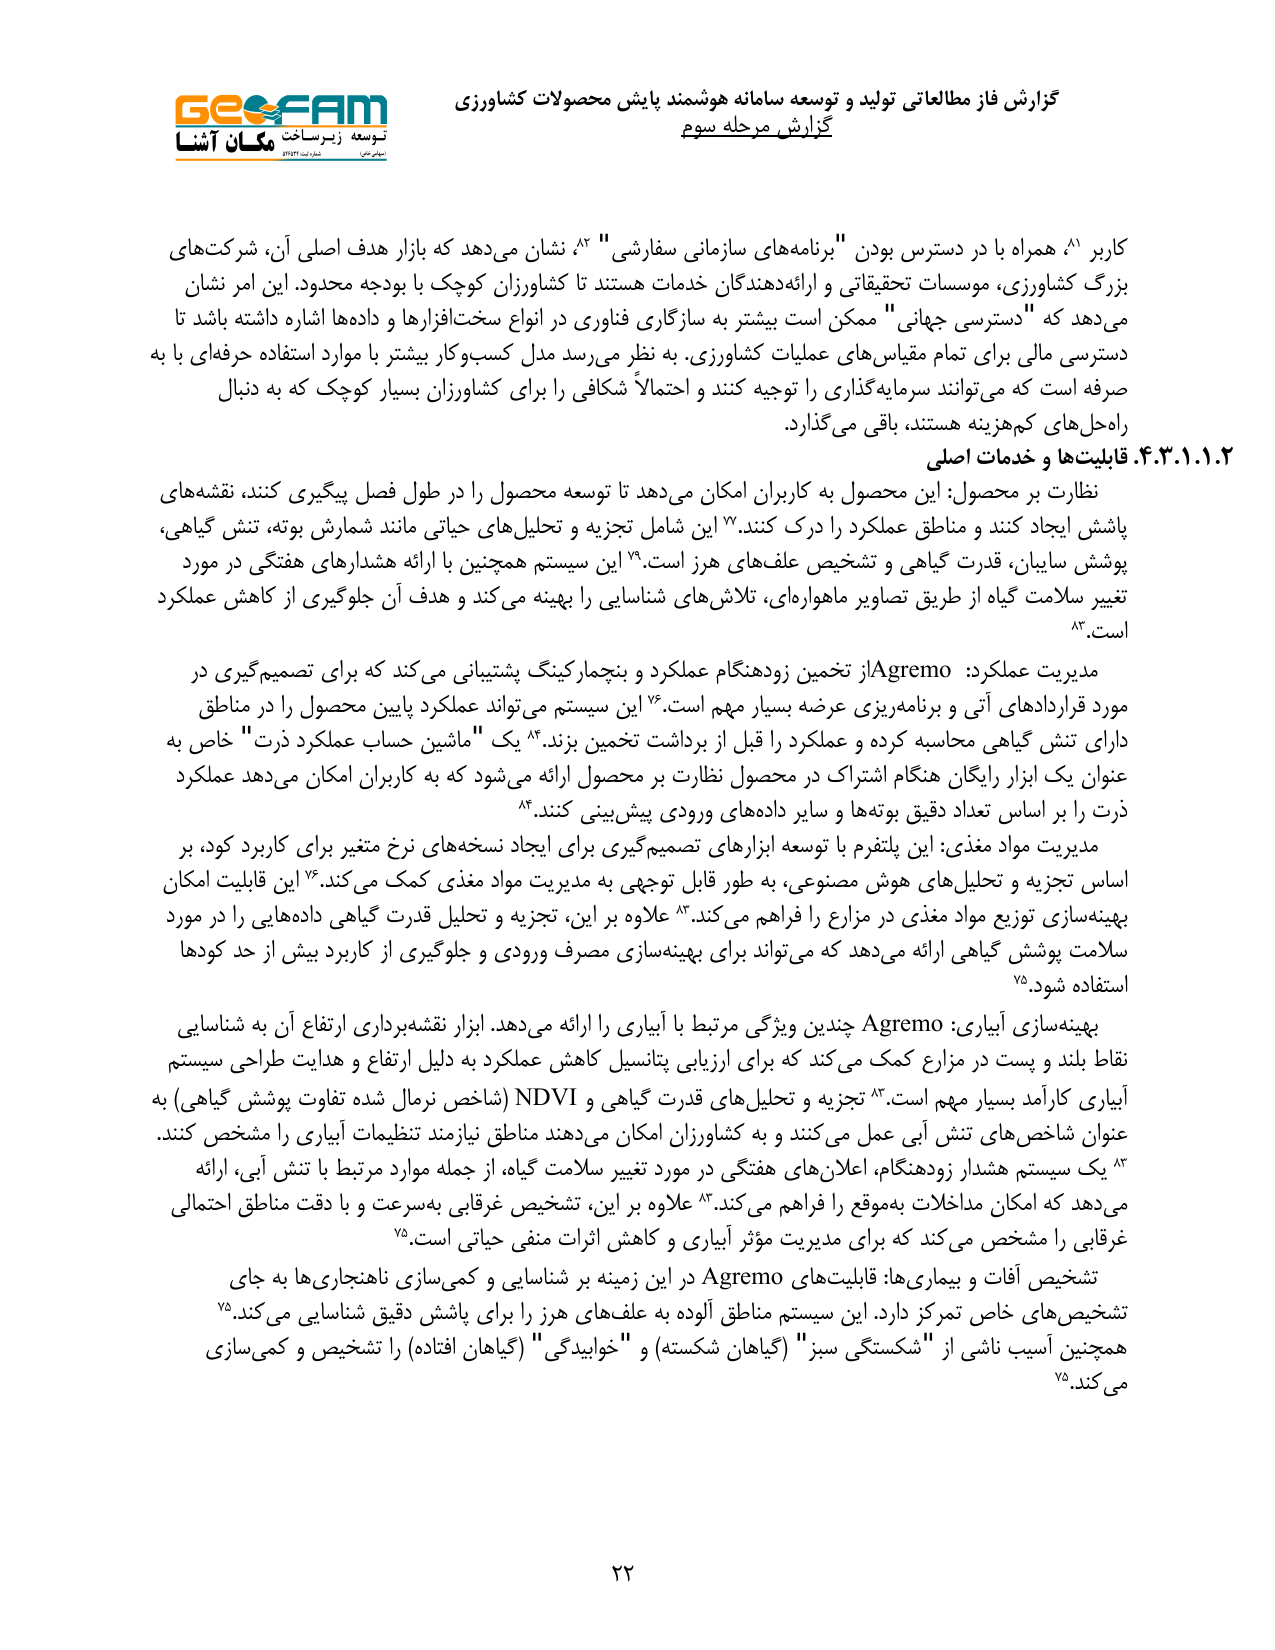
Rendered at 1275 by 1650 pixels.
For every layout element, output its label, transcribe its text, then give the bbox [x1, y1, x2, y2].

text تشخیص آفات و بیماری‌ها: قابلیت‌های Agremo در این زمینه بر شناسایی و کمی‌سازی ناهنجاری‌ها به جای تشخیص‌های خاص تمرکز دارد. این سیستم مناطق آلوده به علف‌های هرز را برای پاشش دقیق شناسایی می‌کند.75 همچنین آسیب ناشی از "شکستگی سبز" (گیاهان شکسته) و "خوابیدگی" (گیاهان افتاده) را تشخیص و کمی‌سازی می‌کند.75 [148, 1261, 1127, 1399]
text نظارت بر محصول: این محصول به کاربران امکان می‌دهد تا توسعه محصول را در طول فصل پیگیری کنند، نقشه‌های پاشش ایجاد کنند و مناطق عملکرد را درک کنند.77 این شامل تجزیه و تحلیل‌های حیاتی مانند شمارش بوته، تنش گیاهی، پوشش سایبان، قدرت گیاهی و تشخیص علف‌های هرز است.79 این سیستم همچنین با ارائه هشدارهای هفتگی در مورد تغییر سلامت گیاه از طریق تصاویر ماهواره‌ای، تلاش‌های شناسایی را بهینه می‌کند و هدف آن جلوگیری از کاهش عملکرد است.83 [148, 479, 1127, 648]
subtitle قابلیت‌ها و خدمات اصلی [148, 446, 1132, 473]
picture [174, 89, 389, 168]
text مدیریت مواد مغذی: این پلتفرم با توسعه ابزارهای تصمیم‌گیری برای ایجاد نسخه‌های نرخ متغیر برای کاربرد کود، بر اساس تجزیه و تحلیل‌های هوش مصنوعی، به طور قابل توجهی به مدیریت مواد مغذی کمک می‌کند.76 این قابلیت امکان بهینه‌سازی توزیع مواد مغذی در مزارع را فراهم می‌کند.83 علاوه بر این، تجزیه و تحلیل قدرت گیاهی داده‌هایی را در مورد سلامت پوشش گیاهی ارائه می‌دهد که می‌تواند برای بهینه‌سازی مصرف ورودی و جلوگیری از کاربرد بیش از حد کودها استفاده شود.75 [148, 833, 1127, 1002]
text بهینه‌سازی آبیاری: Agremo چندین ویژگی مرتبط با آبیاری را ارائه می‌دهد. ابزار نقشه‌برداری ارتفاع آن به شناسایی نقاط بلند و پست در مزارع کمک می‌کند که برای ارزیابی پتانسیل کاهش عملکرد به دلیل ارتفاع و هدایت طراحی سیستم آبیاری کارآمد بسیار مهم است.83 تجزیه و تحلیل‌های قدرت گیاهی و NDVI (شاخص نرمال شده تفاوت پوشش گیاهی) به عنوان شاخص‌های تنش آبی عمل می‌کنند و به کشاورزان امکان می‌دهند مناطق نیازمند تنظیمات آبیاری را مشخص کنند.83 یک سیستم هشدار زودهنگام، اعلان‌های هفتگی در مورد تغییر سلامت گیاه، از جمله موارد مرتبط با تنش آبی، ارائه می‌دهد که امکان مداخلات به‌موقع را فراهم می‌کند.83 علاوه بر این، تشخیص غرقابی به‌سرعت و با دقت مناطق احتمالی غرقابی را مشخص می‌کند که برای مدیریت مؤثر آبیاری و کاهش اثرات منفی حیاتی است.75 [148, 1008, 1127, 1255]
text مدیریت عملکرد: Agremoاز تخمین زودهنگام عملکرد و بنچمارکینگ پشتیبانی می‌کند که برای تصمیم‌گیری در مورد قراردادهای آتی و برنامه‌ریزی عرضه بسیار مهم است.76 این سیستم می‌تواند عملکرد پایین محصول را در مناطق دارای تنش گیاهی محاسبه کرده و عملکرد را قبل از برداشت تخمین بزند.84 یک "ماشین حساب عملکرد ذرت" خاص به عنوان یک ابزار رایگان هنگام اشتراک در محصول نظارت بر محصول ارائه می‌شود که به کاربران امکان می‌دهد عملکرد ذرت را بر اساس تعداد دقیق بوته‌ها و سایر داده‌های ورودی پیش‌بینی کنند.84 [148, 654, 1127, 827]
